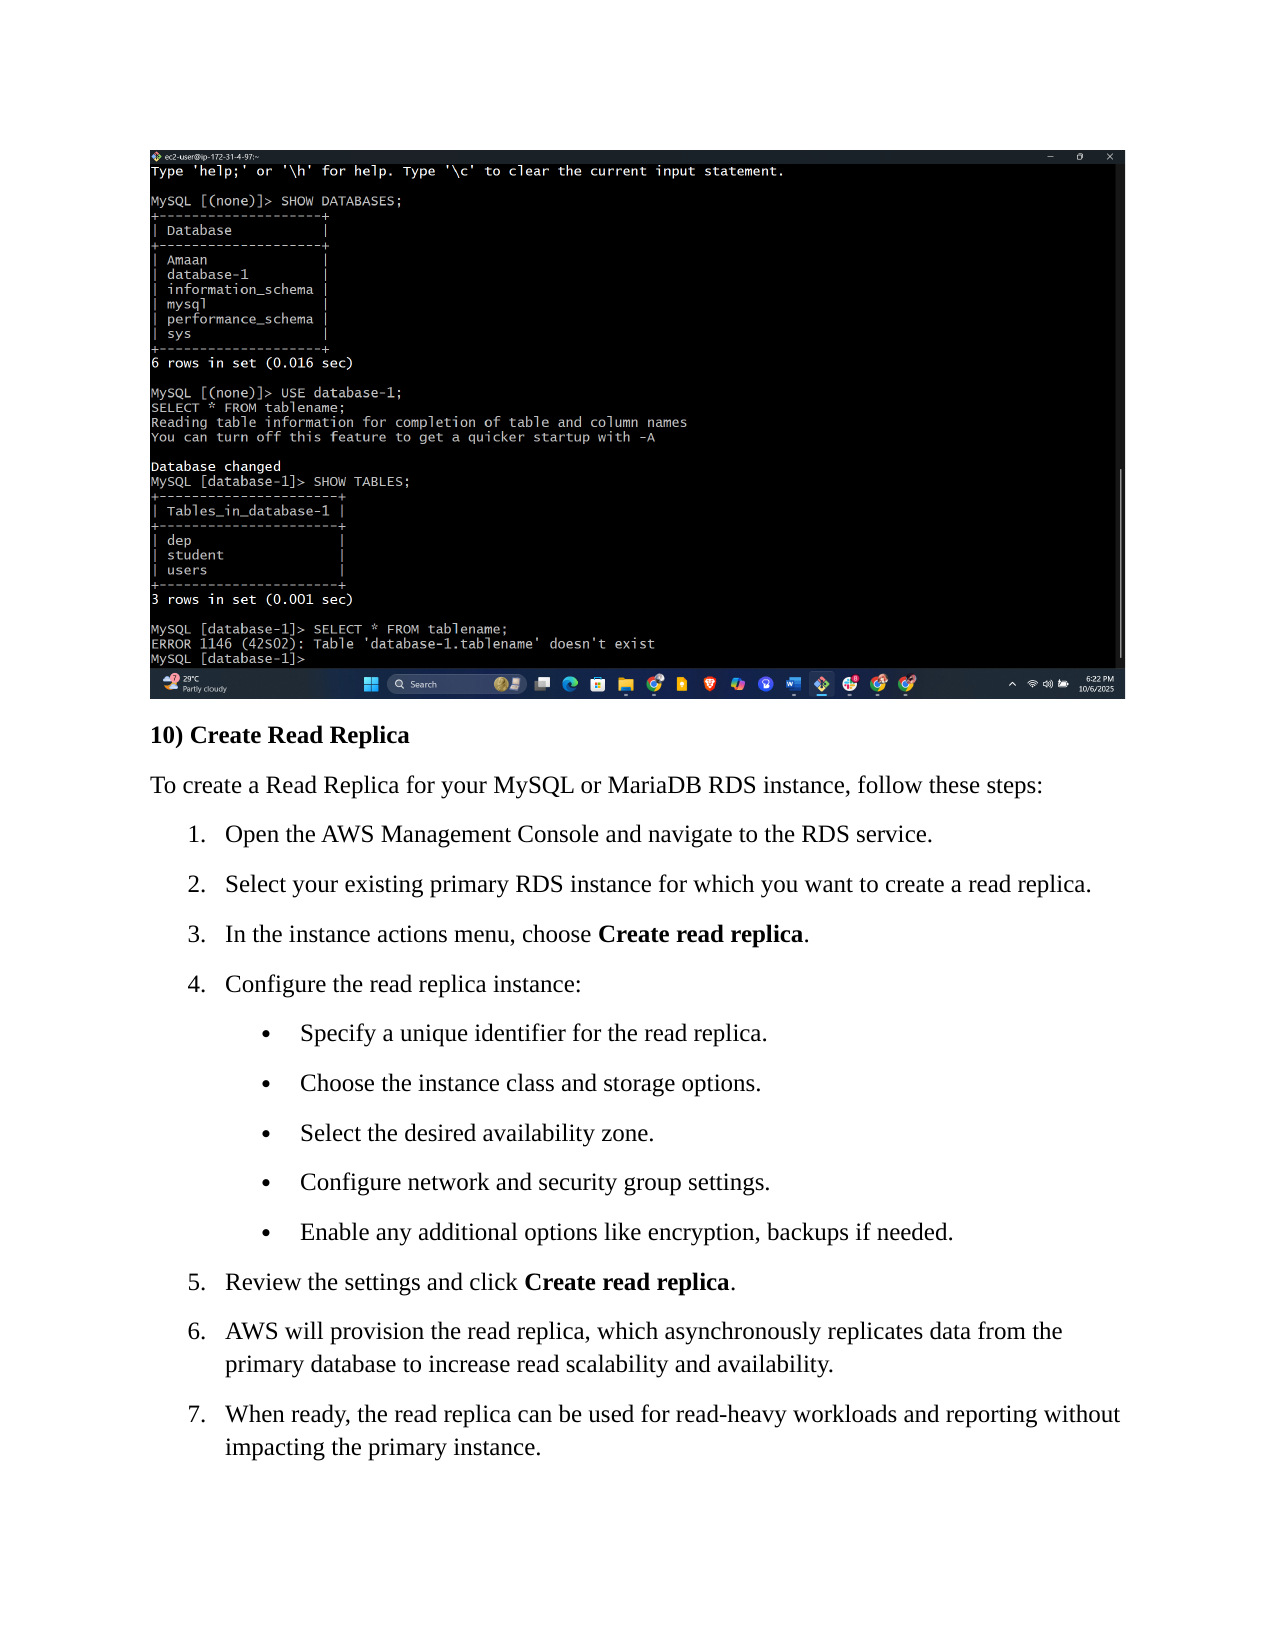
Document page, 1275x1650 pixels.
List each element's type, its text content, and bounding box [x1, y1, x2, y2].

list Select your existing primary RDS instance for which you want to create a read replica. [187, 869, 1125, 898]
list In the instance actions menu, choose Create read replica. [187, 919, 1125, 948]
list Configure the read replica instance: [187, 969, 1125, 997]
list AWS will provision the read replica, which asynchronously replicates data from the primary database to increase read scalability and availability. [187, 1316, 1125, 1378]
list When ready, the read replica can be used for read-heavy workloads and reporting without impacting the primary instance. [187, 1399, 1125, 1461]
picture [150, 150, 1125, 699]
list Specify a unique identifier for the read replica. [262, 1018, 1125, 1047]
list Configure network and security group settings. [262, 1167, 1125, 1196]
list Select the desired availability zone. [262, 1118, 1125, 1146]
list Open the AWS Management Console and navigate to the RDS service. [187, 819, 1125, 848]
list Review the settings and click Create read replica. [187, 1267, 1125, 1296]
list Choose the instance class and storage options. [262, 1068, 1125, 1097]
text 10) Create Read Replica [150, 720, 1125, 749]
text To create a Read Replica for your MySQL or MariaDB RDS instance, follow these steps: [150, 770, 1125, 799]
list Enable any additional options like encryption, backups if needed. [262, 1217, 1125, 1246]
